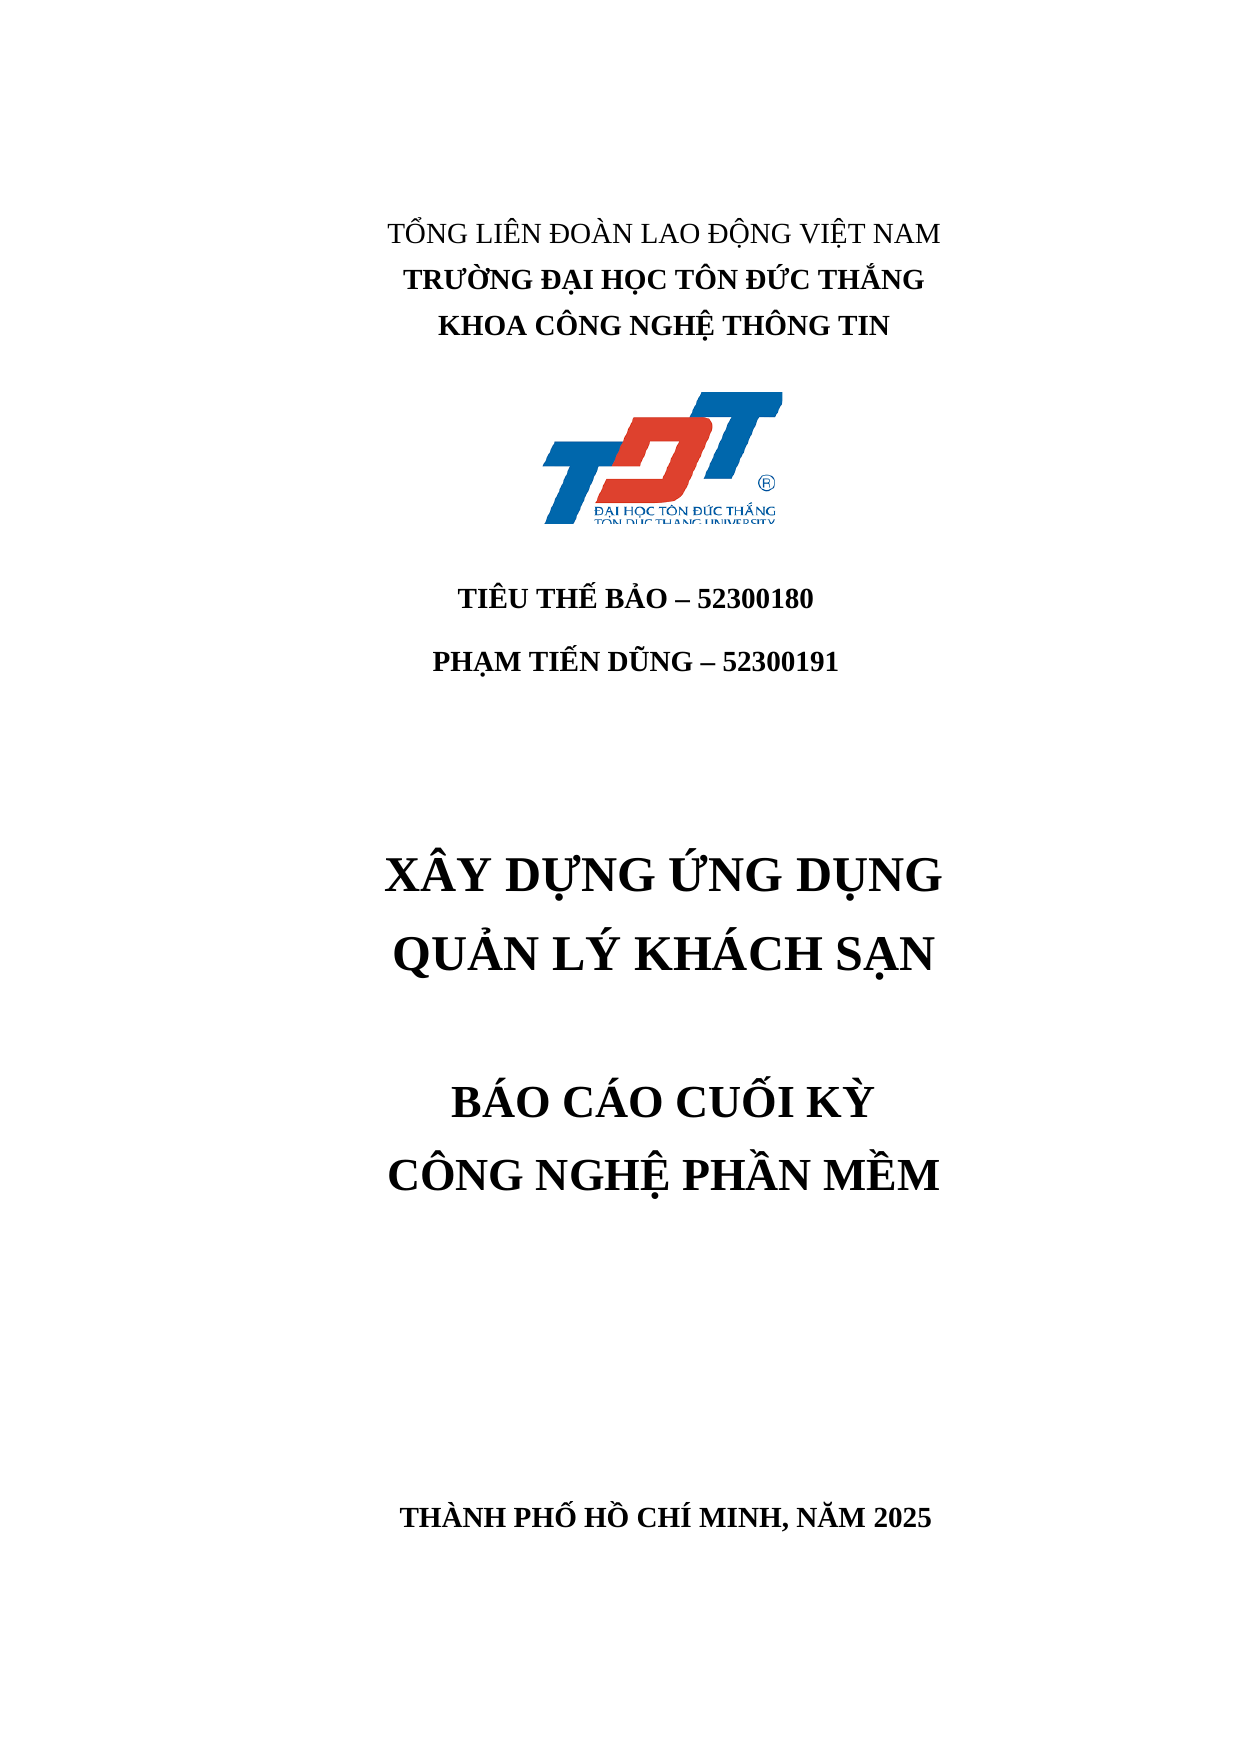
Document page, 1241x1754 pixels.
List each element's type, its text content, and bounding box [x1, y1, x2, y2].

picture [542, 392, 783, 524]
text CÔNG NGHỆ PHẦN MỀM [253, 1147, 1074, 1200]
text PHẠM TIẾN DŨNG – 52300191 [207, 644, 1065, 677]
text THÀNH PHỐ HỒ CHÍ MINH, NĂM 2025 [209, 1500, 1122, 1533]
text QUẢN LÝ KHÁCH SẠN [263, 923, 1065, 981]
text TRƯỜNG ĐẠI HỌC TÔN ĐỨC THẮNG [263, 262, 1065, 296]
text TIÊU THẾ BẢO – 52300180 [207, 581, 1065, 614]
text TỔNG LIÊN ĐOÀN LAO ĐỘNG VIỆT NAM [263, 216, 1065, 250]
text KHOA CÔNG NGHỆ THÔNG TIN [263, 308, 1065, 342]
text XÂY DỰNG ỨNG DỤNG [263, 845, 1065, 902]
text BÁO CÁO CUỐI KỲ [253, 1074, 1074, 1127]
